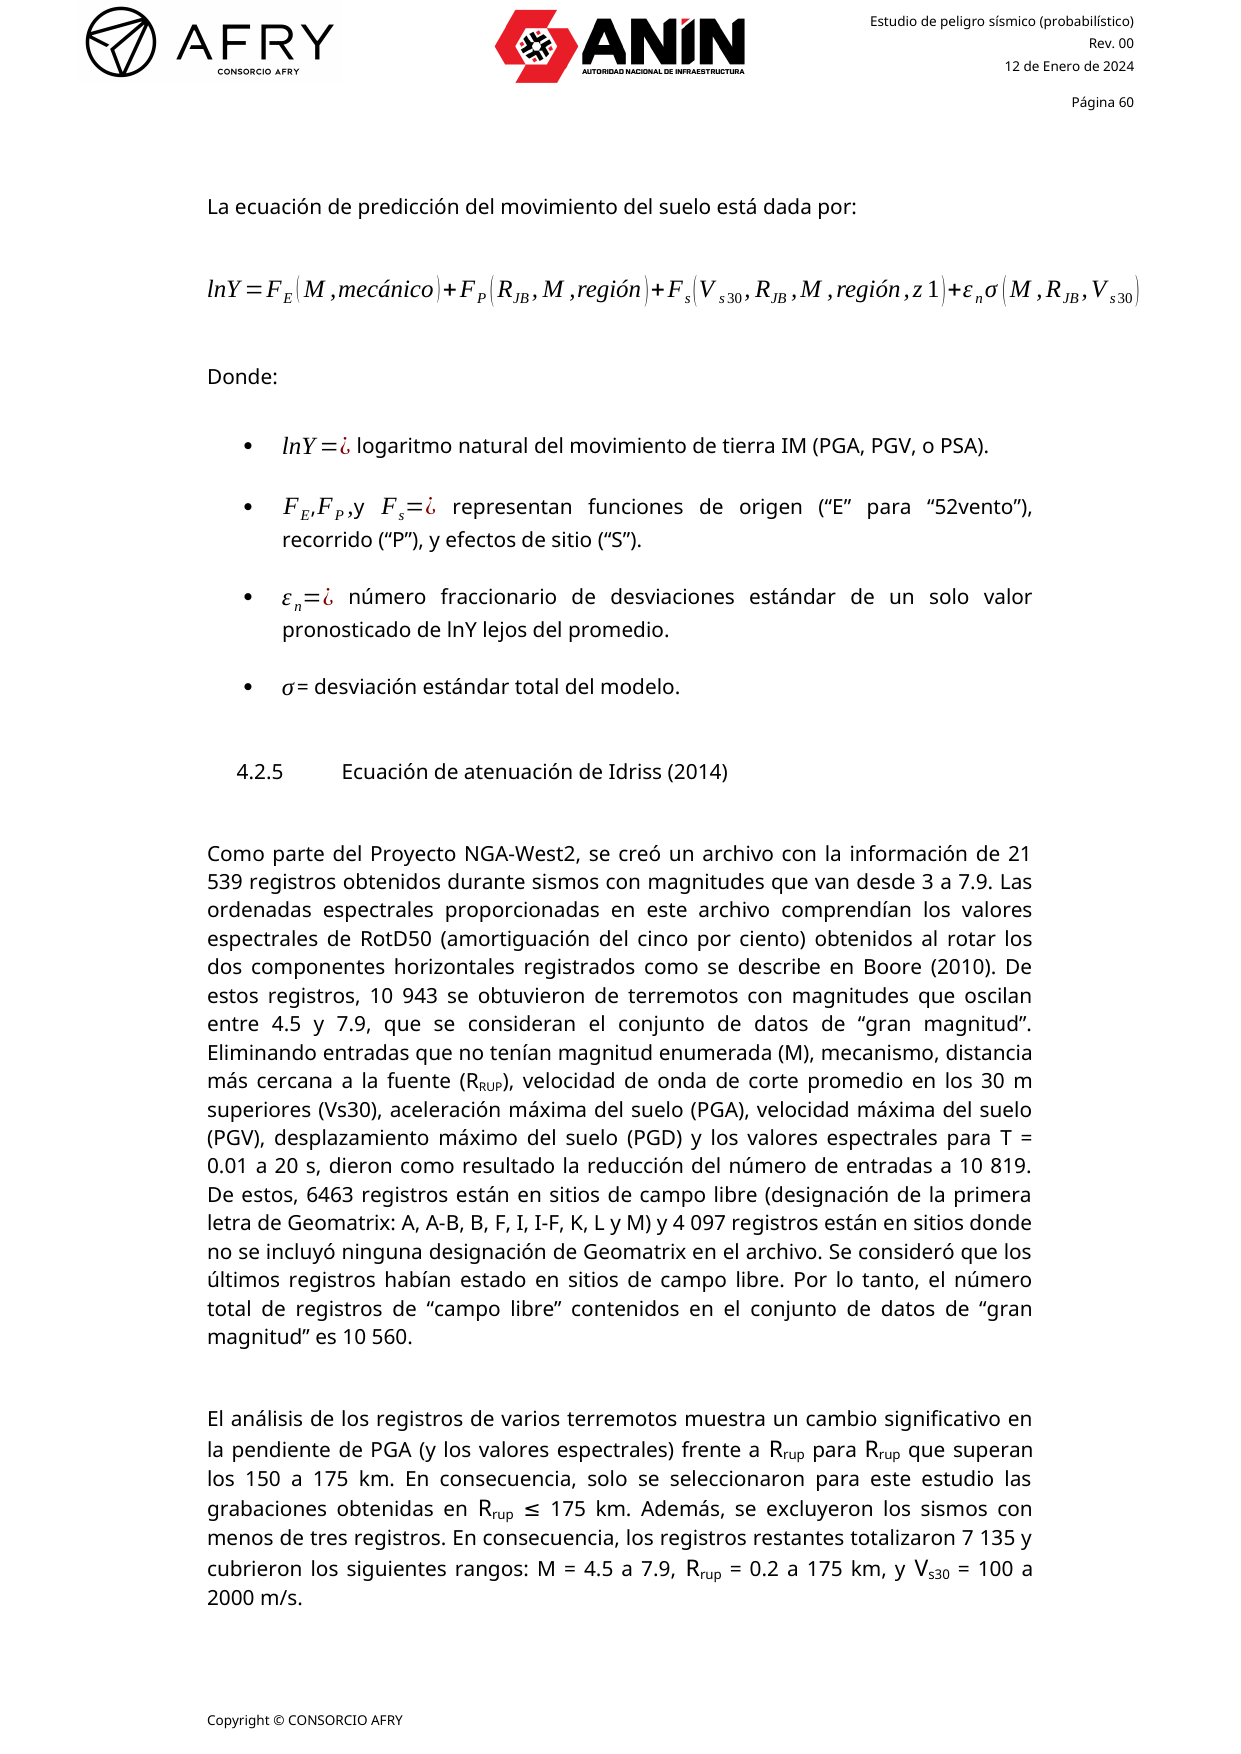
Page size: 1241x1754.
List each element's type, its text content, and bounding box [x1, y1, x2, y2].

text La ecuación de predicción del movimiento del suelo está dada por: [207, 192, 1033, 221]
subtitle Ecuación de atenuación de Idriss (2014) [236, 757, 1033, 785]
picture [76, 0, 343, 83]
list = desviación estándar total del modelo. [244, 672, 1033, 703]
list logaritmo natural del movimiento de tierra IM (PGA, PGV, o PSA). [244, 431, 1033, 463]
picture [493, 7, 747, 85]
text Donde: [207, 362, 1033, 391]
list ,y representan funciones de origen (“E” para “52vento”), recorrido (“P”), y efectos de sitio (“S”). [244, 491, 1033, 554]
list número fraccionario de desviaciones estándar de un solo valor pronosticado de lnY lejos del promedio. [244, 582, 1033, 644]
text El análisis de los registros de varios terremotos muestra un cambio significativo en la pendiente de PGA (y los valores espectrales) frente a Rrup para Rrup que superan los 150 a 175 km. En consecuencia, solo se seleccionaron para este estudio las grabaciones obtenidas en Rrup ≤ 175 km. Además, se excluyeron los sismos con menos de tres registros. En consecuencia, los registros restantes totalizaron 7 135 y cubrieron los siguientes rangos: M = 4.5 a 7.9, Rrup = 0.2 a 175 km, y Vs30 = 100 a 2000 m/s. [207, 1404, 1033, 1612]
text Como parte del Proyecto NGA-West2, se creó un archivo con la información de 21 539 registros obtenidos durante sismos con magnitudes que van desde 3 a 7.9. Las ordenadas espectrales proporcionadas en este archivo comprendían los valores espectrales de RotD50 (amortiguación del cinco por ciento) obtenidos al rotar los dos componentes horizontales registrados como se describe en Boore (2010). De estos registros, 10 943 se obtuvieron de terremotos con magnitudes que oscilan entre 4.5 y 7.9, que se consideran el conjunto de datos de “gran magnitud”. Eliminando entradas que no tenían magnitud enumerada (M), mecanismo, distancia más cercana a la fuente (RRUP), velocidad de onda de corte promedio en los 30 m superiores (Vs30), aceleración máxima del suelo (PGA), velocidad máxima del suelo (PGV), desplazamiento máximo del suelo (PGD) y los valores espectrales para T = 0.01 a 20 s, dieron como resultado la reducción del número de entradas a 10 819. De estos, 6463 registros están en sitios de campo libre (designación de la primera letra de Geomatrix: A, A-B, B, F, I, I-F, K, L y M) y 4 097 registros están en sitios donde no se incluyó ninguna designación de Geomatrix en el archivo. Se consideró que los últimos registros habían estado en sitios de campo libre. Por lo tanto, el número total de registros de “campo libre” contenidos en el conjunto de datos de “gran magnitud” es 10 560. [207, 839, 1033, 1351]
